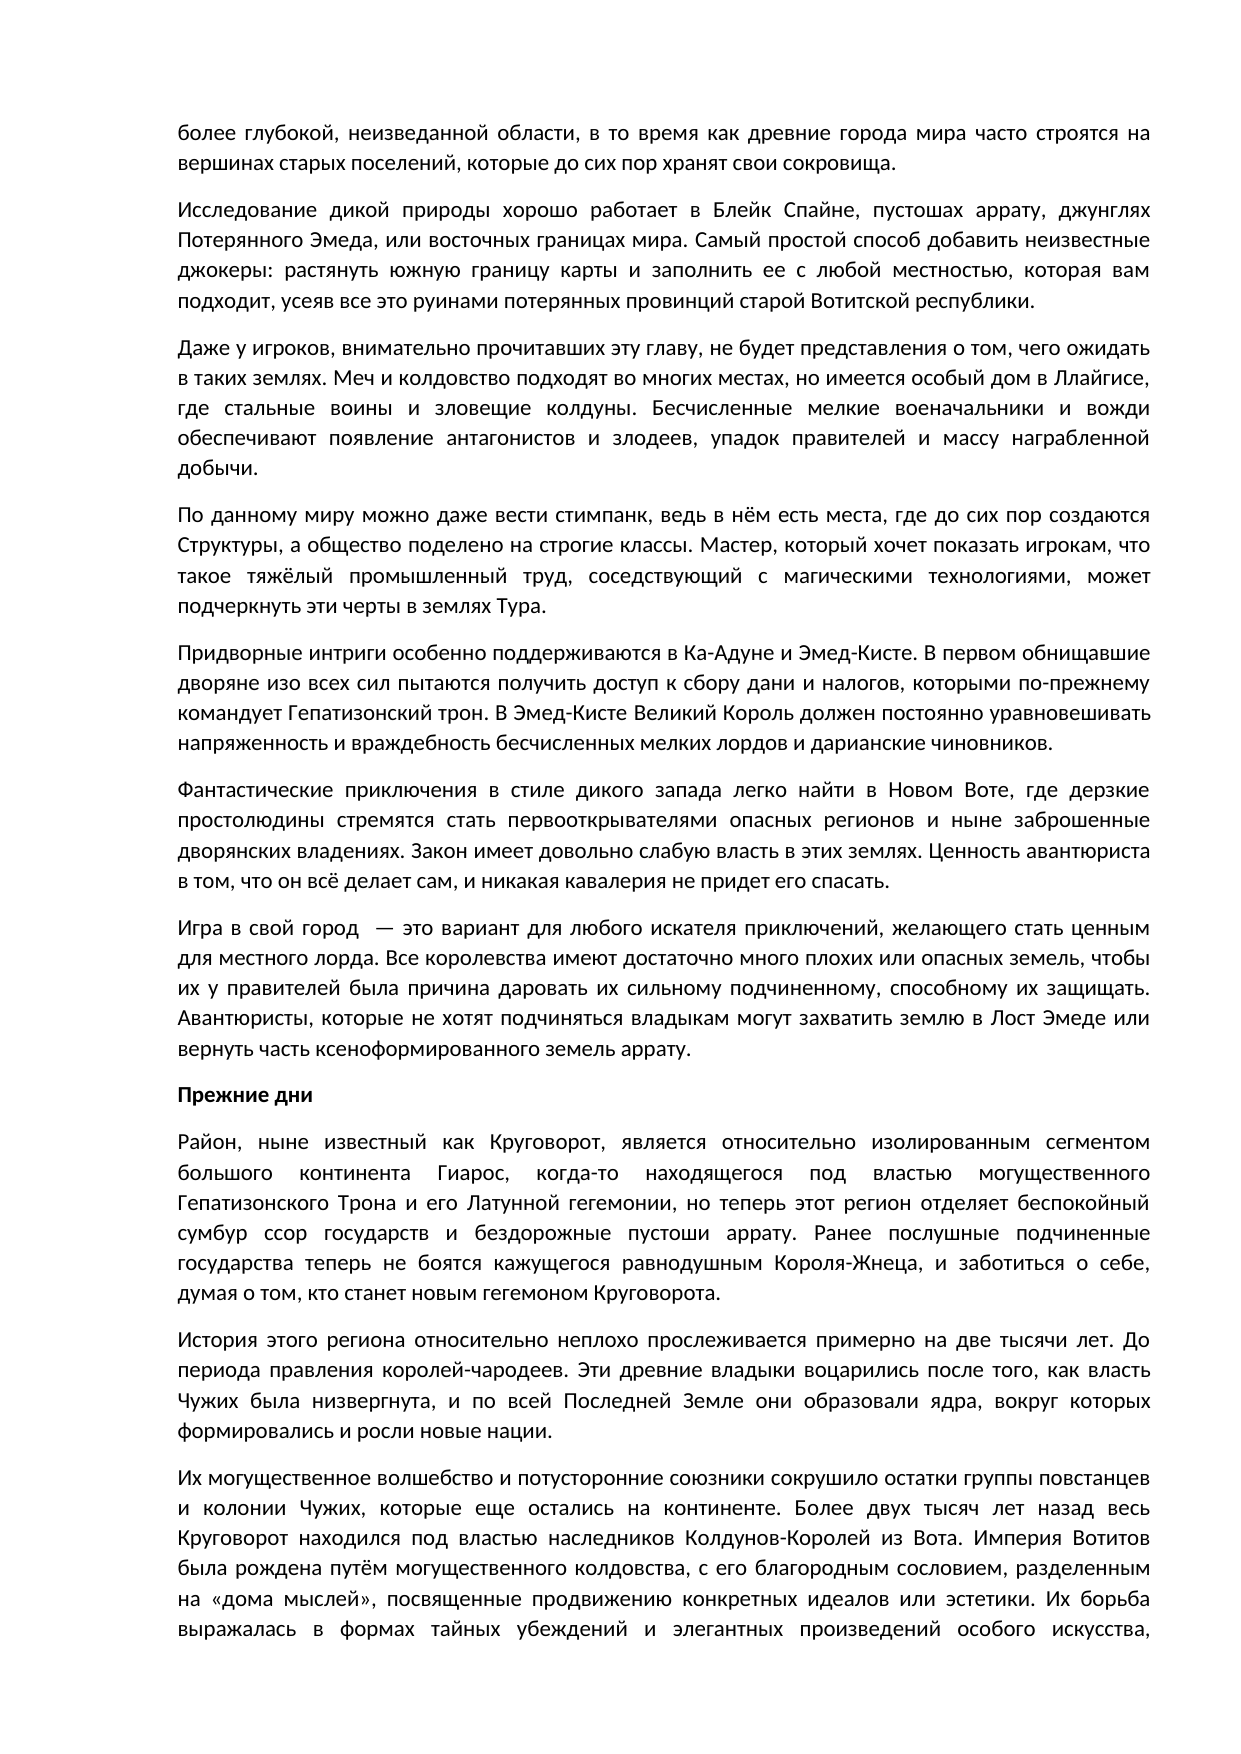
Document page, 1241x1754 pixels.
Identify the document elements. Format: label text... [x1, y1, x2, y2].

text Игра в свой город — это вариант для любого искателя приключений, желающего стать ценным для местного лорда. Все королевства имеют достаточно много плохих или опасных земель, чтобы их у правителей была причина даровать их сильному подчиненному, способному их защищать. Авантюристы, которые не хотят подчиняться владыкам могут захватить землю в Лост Эмеде или вернуть часть ксеноформированного земель аррату. [177, 913, 1152, 1062]
text Фантастические приключения в стиле дикого запада легко найти в Новом Воте, где дерзкие простолюдины стремятся стать первооткрывателями опасных регионов и ныне заброшенные дворянских владениях. Закон имеет довольно слабую власть в этих землях. Ценность авантюриста в том, что он всё делает сам, и никакая кавалерия не придет его спасать. [177, 775, 1152, 894]
text По данному миру можно даже вести стимпанк, ведь в нём есть места, где до сих пор создаются Структуры, а общество поделено на строгие классы. Мастер, который хочет показать игрокам, что такое тяжёлый промышленный труд, соседствующий с магическими технологиями, может подчеркнуть эти черты в землях Тура. [177, 500, 1152, 619]
text История этого региона относительно неплохо прослеживается примерно на две тысячи лет. До периода правления королей-чародеев. Эти древние владыки воцарились после того, как власть Чужих была низвергнута, и по всей Последней Земле они образовали ядра, вокруг которых формировались и росли новые нации. [177, 1325, 1152, 1444]
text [177, 1463, 1152, 1642]
text Придворные интриги особенно поддерживаются в Ка-Адуне и Эмед-Кисте. В первом обнищавшие дворяне изо всех сил пытаются получить доступ к сбору дани и налогов, которыми по-прежнему командует Гепатизонский трон. В Эмед-Кисте ​​Великий Король должен постоянно уравновешивать напряженность и враждебность бесчисленных мелких лордов и дарианские чиновников. [177, 638, 1152, 757]
text Прежние дни [177, 1081, 1152, 1109]
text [177, 118, 1152, 176]
text Даже у игроков, внимательно прочитавших эту главу, не будет представления о том, чего ожидать в таких землях. Меч и колдовство подходят во многих местах, но имеется особый дом в Ллайгисе, где стальные воины и зловещие колдуны. Бесчисленные мелкие военачальники и вожди обеспечивают появление антагонистов и злодеев, упадок правителей и массу награбленной добычи. [177, 333, 1152, 482]
text Исследование дикой природы хорошо работает в Блейк Спайне, пустошах аррату, джунглях Потерянного Эмеда, или восточных границах мира. Самый простой способ добавить неизвестные джокеры: растянуть южную границу карты и заполнить ее с любой местностью, которая вам подходит, усеяв все это руинами потерянных провинций старой Вотитской республики. [177, 195, 1152, 314]
text Район, ныне известный как Круговорот, является относительно изолированным сегментом большого континента Гиарос, когда-то находящегося под властью могущественного Гепатизонского Трона и его Латунной гегемонии, но теперь этот регион отделяет беспокойный сумбур ссор государств и бездорожные пустоши аррату. Ранее послушные подчиненные государства теперь не боятся кажущегося равнодушным Короля-Жнеца, и заботиться о себе, думая о том, кто станет новым гегемоном Круговорота. [177, 1127, 1152, 1307]
